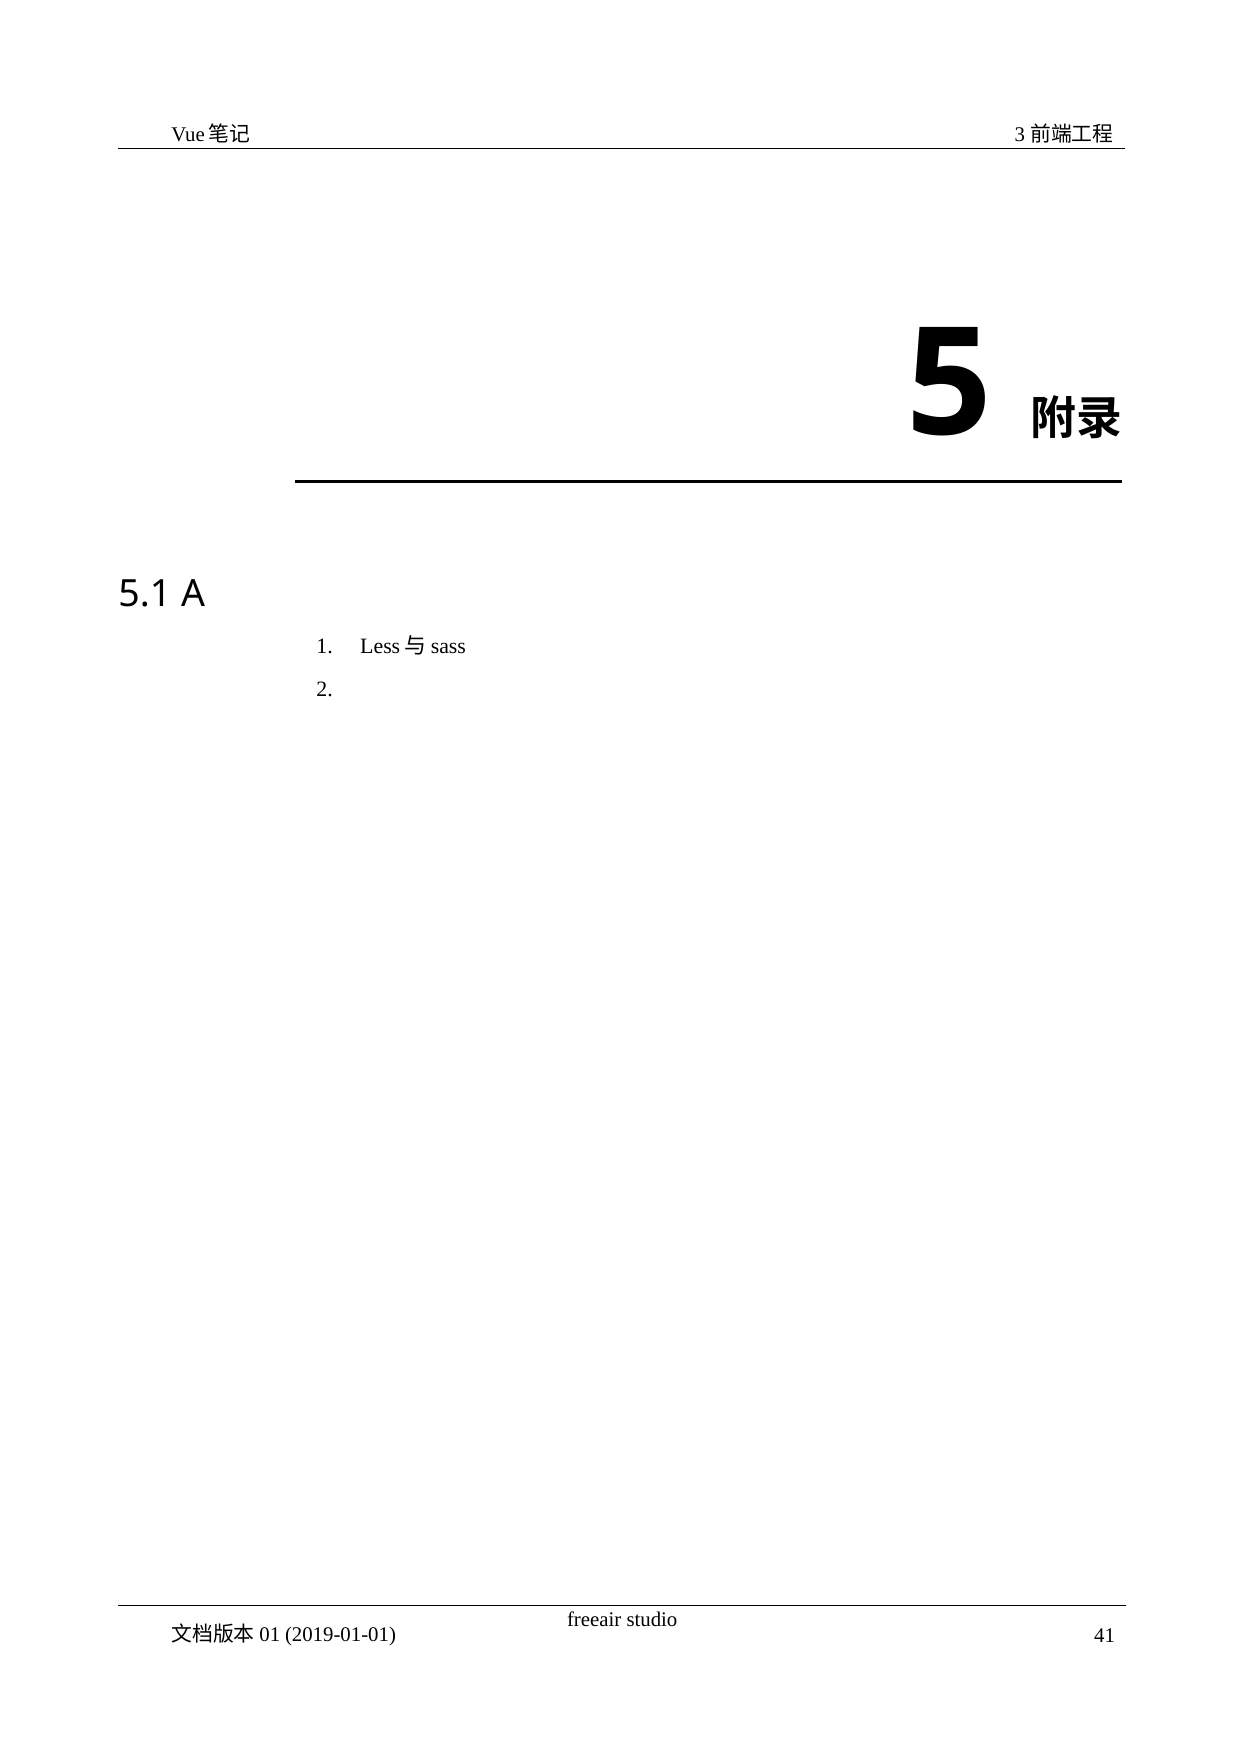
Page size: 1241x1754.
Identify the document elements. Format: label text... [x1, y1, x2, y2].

subtitle 附录 [295, 274, 1122, 480]
list Less与sass [316, 618, 1122, 659]
subtitle A [118, 567, 1122, 618]
